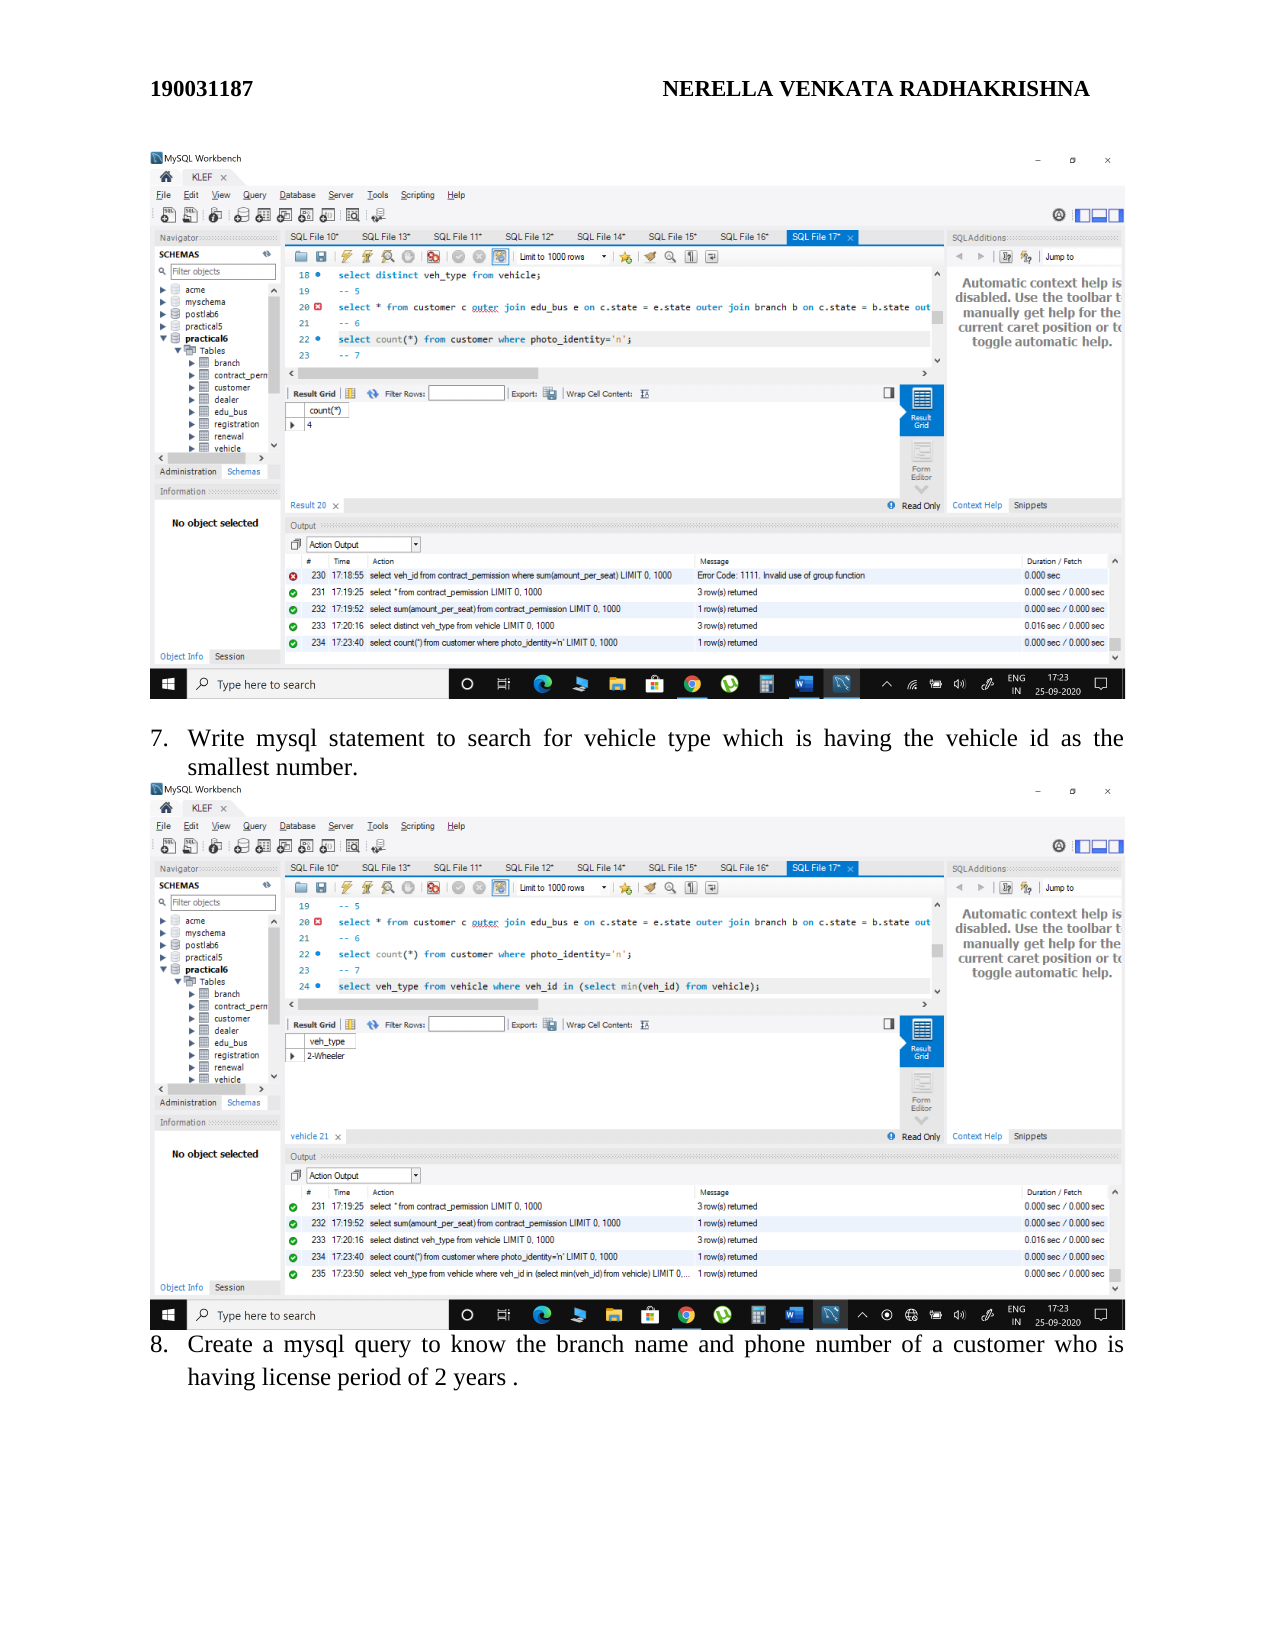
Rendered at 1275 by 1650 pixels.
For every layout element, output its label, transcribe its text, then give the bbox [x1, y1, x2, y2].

list Create a mysql query to know the branch name and phone number of a customer who is having license period of 2 years . [150, 1330, 1125, 1391]
picture [150, 150, 1125, 699]
list Write mysql statement to search for vehicle type which is having the vehicle id as the smallest number. [150, 723, 1125, 781]
picture [150, 781, 1125, 1330]
